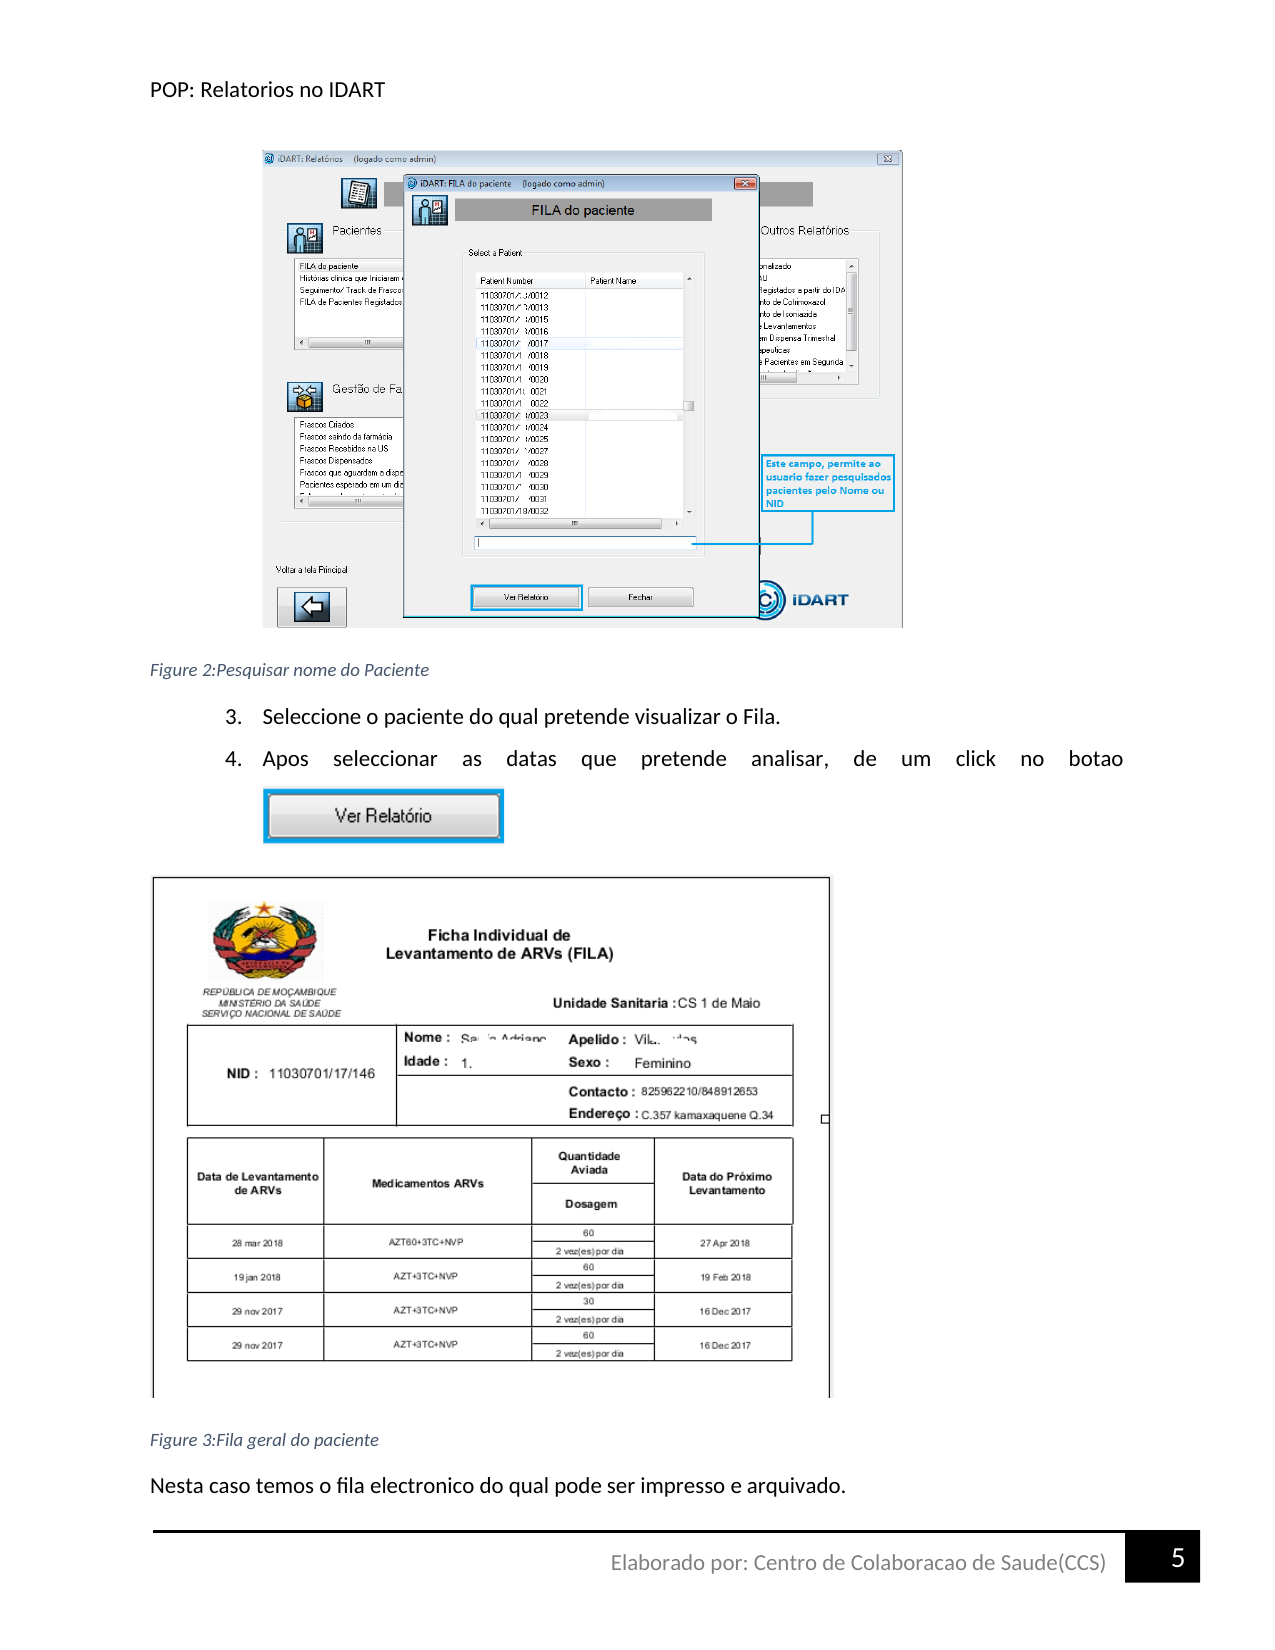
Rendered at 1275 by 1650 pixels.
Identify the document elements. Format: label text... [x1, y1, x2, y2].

text Figure 3:Fila geral do paciente [150, 1428, 1125, 1451]
picture [262, 150, 903, 628]
text Figure 2:Pesquisar nome do Paciente [150, 659, 1125, 682]
text Nesta caso temos o fila electronico do qual pode ser impresso e arquivado. [150, 1472, 1125, 1499]
picture [262, 786, 505, 845]
picture [150, 875, 834, 1398]
picture [268, 794, 500, 838]
list Seleccione o paciente do qual pretende visualizar o Fila. [225, 702, 1125, 730]
